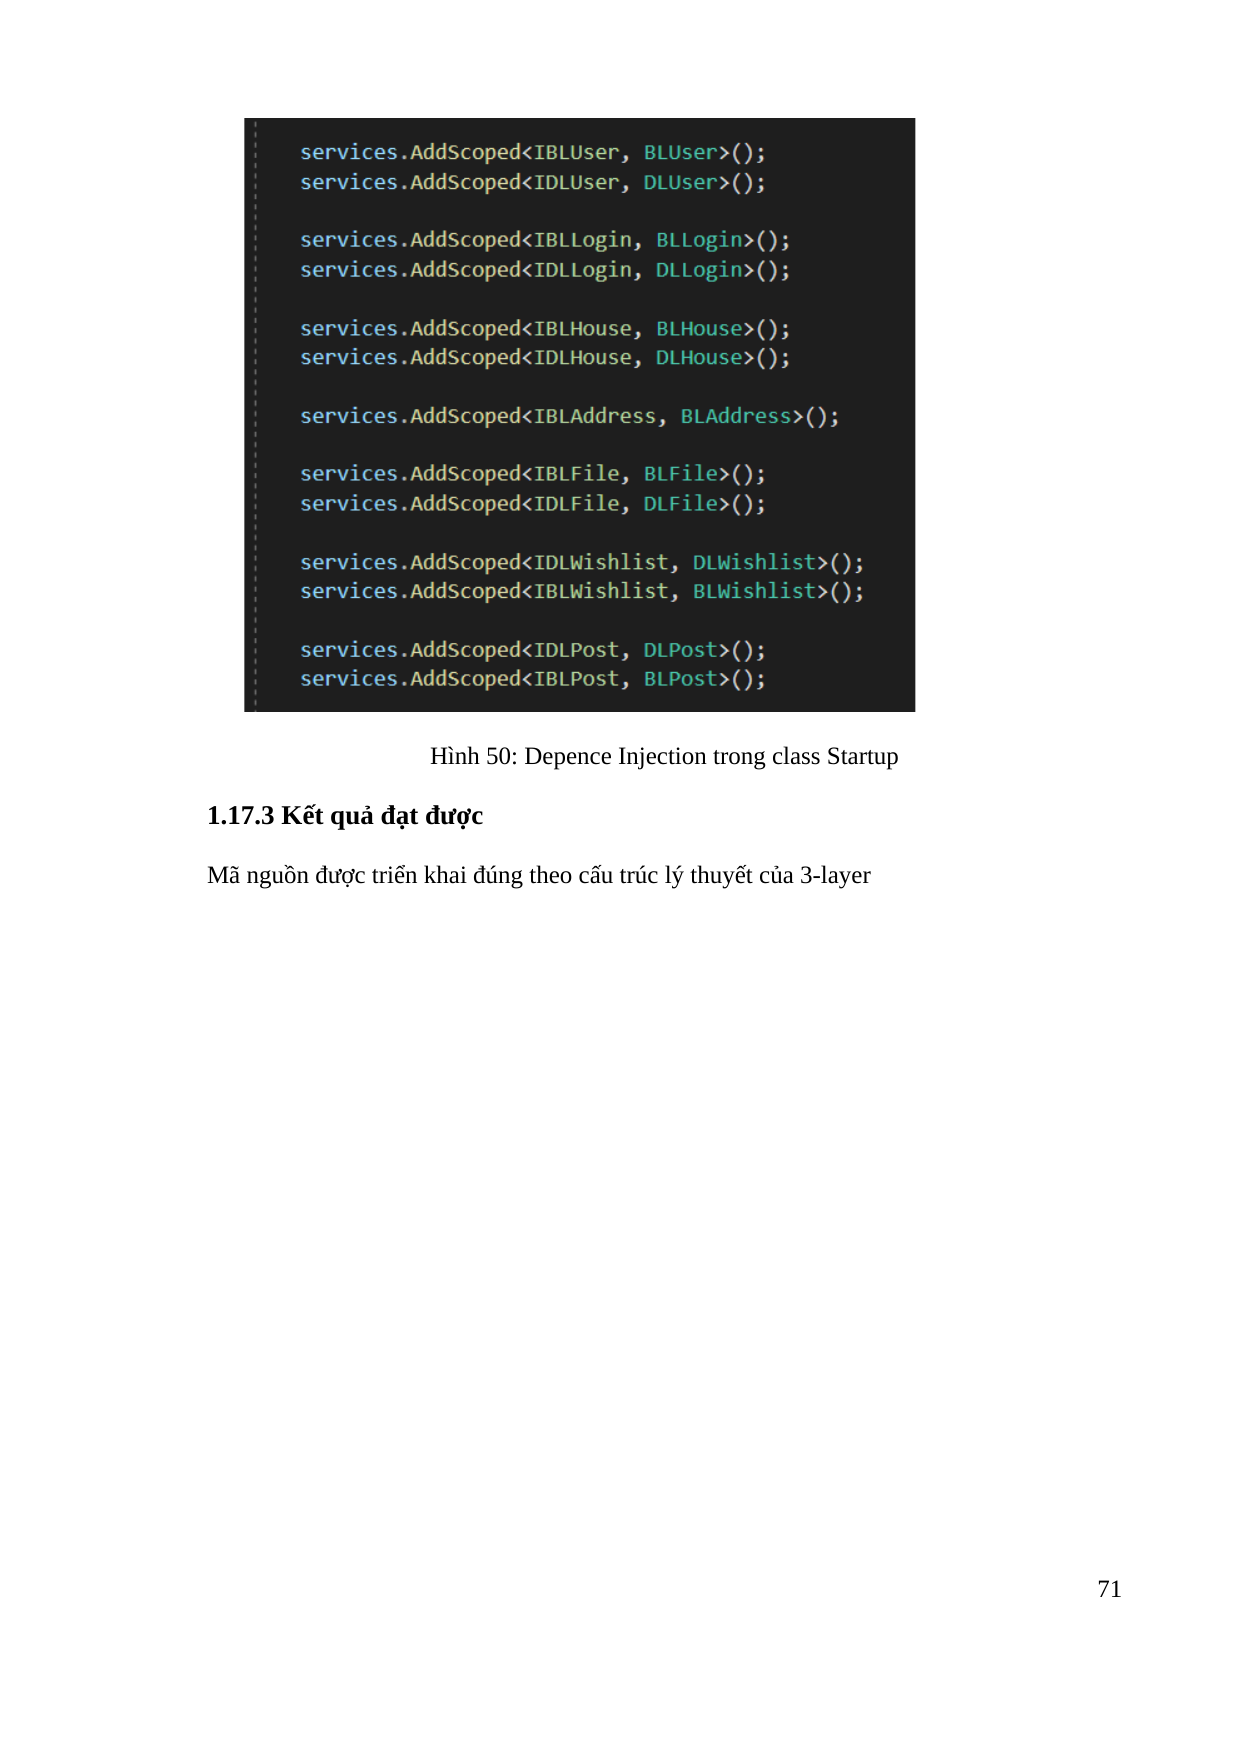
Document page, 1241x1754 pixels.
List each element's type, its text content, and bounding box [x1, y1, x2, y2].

text Hình 50: Depence Injection trong class Startup [207, 741, 1122, 770]
subtitle Kết quả đạt được [207, 799, 1122, 831]
text Mã nguồn được triển khai đúng theo cấu trúc lý thuyết của 3-layer [207, 861, 1122, 889]
picture [244, 118, 916, 712]
